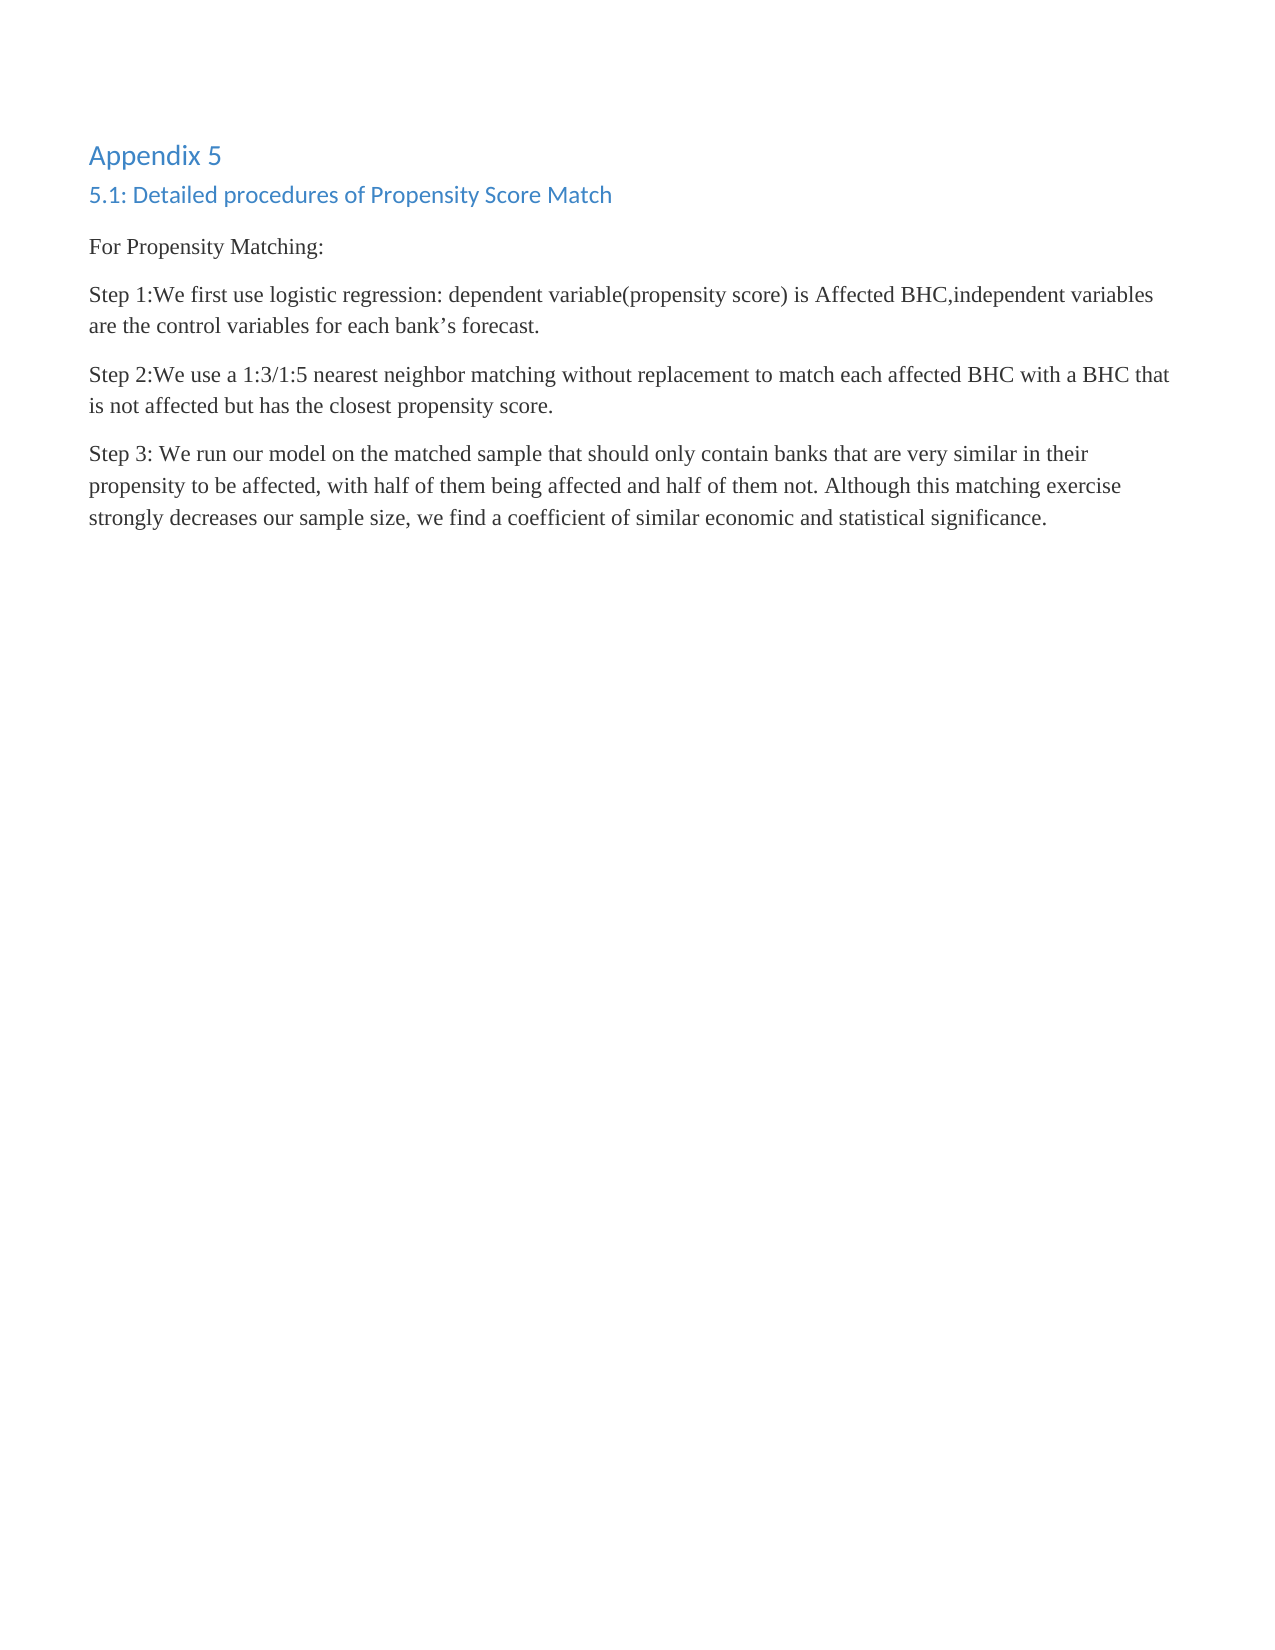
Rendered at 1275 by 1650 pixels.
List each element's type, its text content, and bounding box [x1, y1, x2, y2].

subtitle Step 2:We use a 1:3/1:5 nearest neighbor matching without replacement to match each affected BHC with a BHC that is not affected but has the closest propensity score. [89, 361, 1186, 419]
subtitle Appendix 5 [89, 137, 1186, 172]
subtitle Step 3: We run our model on the matched sample that should only contain banks that are very similar in their propensity to be affected, with half of them being affected and half of them not. Although this matching exercise strongly decreases our sample size, we find a coefficient of similar economic and statistical significance. [89, 441, 1186, 530]
subtitle Step 1:We first use logistic regression: dependent variable(propensity score) is Affected BHC,independent variables are the control variables for each bank’s forecast. [89, 281, 1186, 339]
subtitle For Propensity Matching: [89, 233, 1186, 259]
subtitle 5.1: Detailed procedures of Propensity Score Match [89, 179, 1186, 210]
